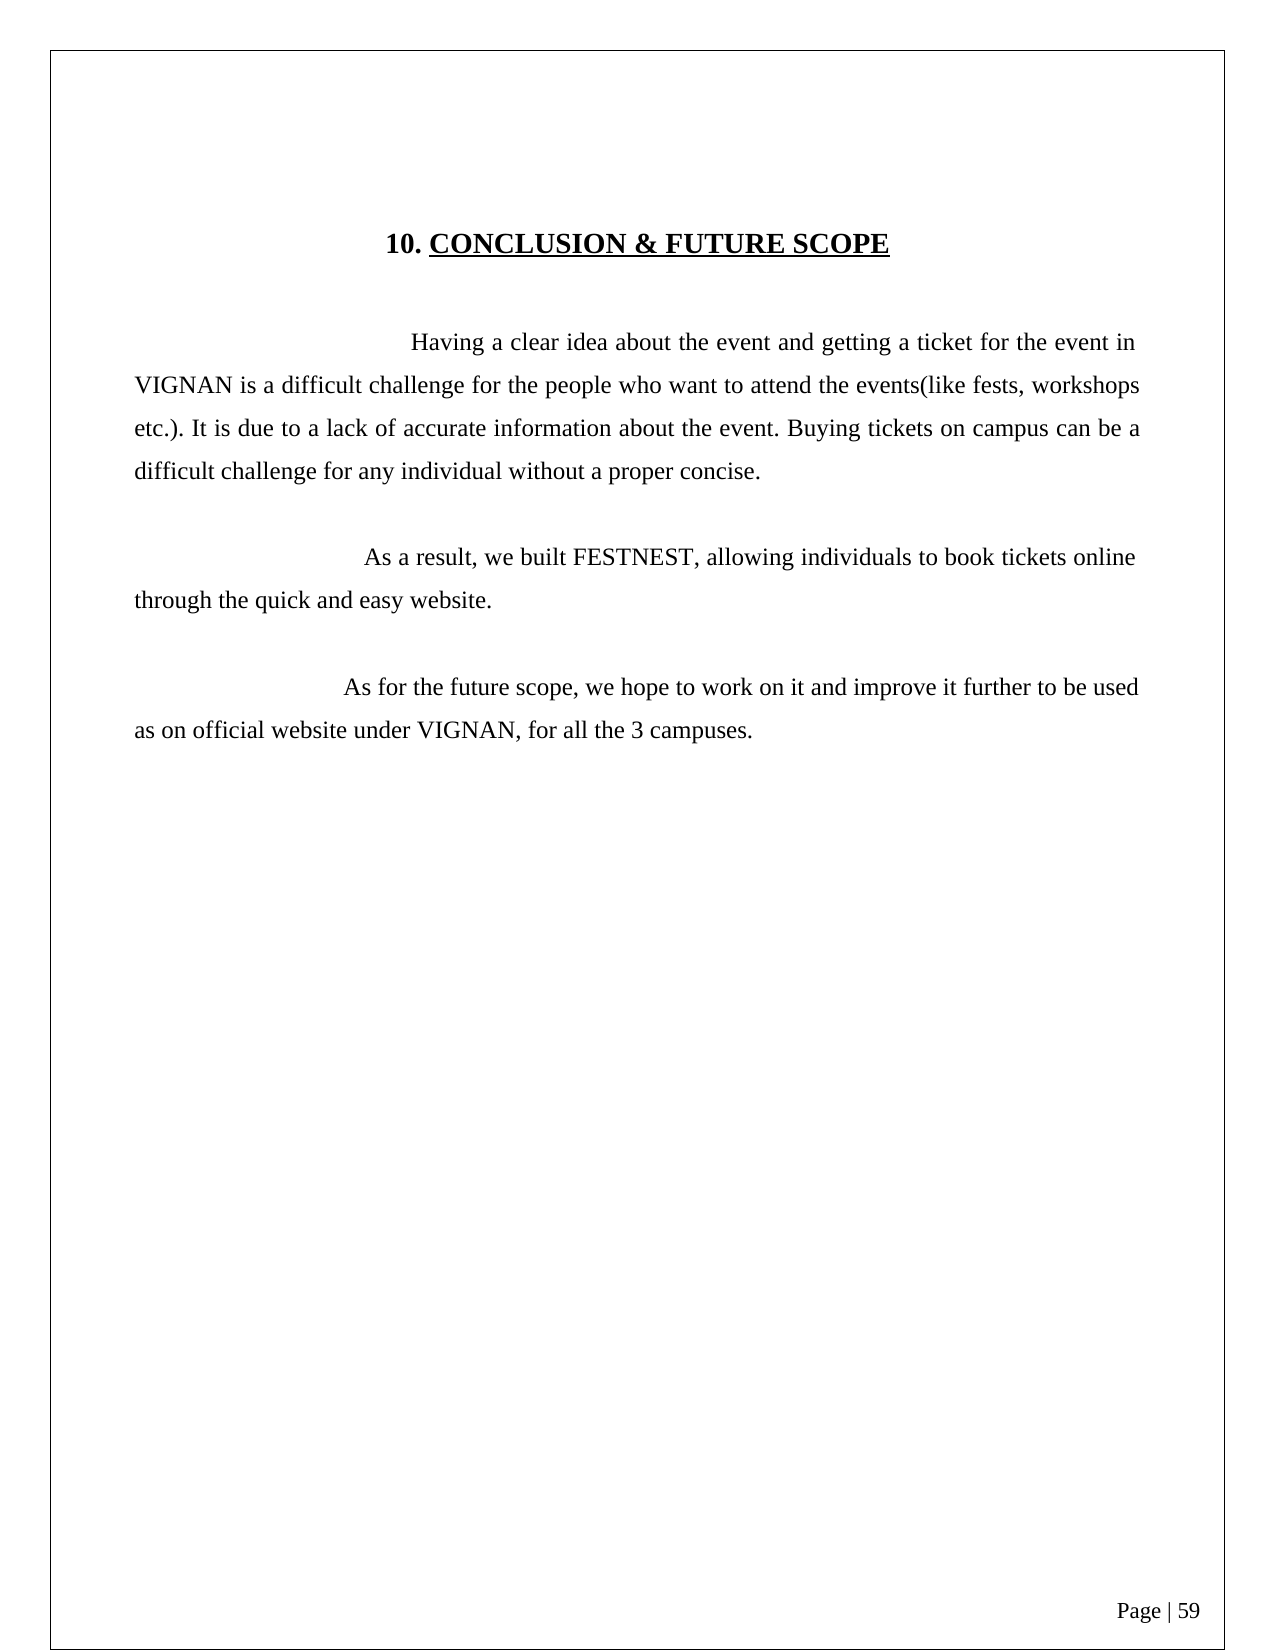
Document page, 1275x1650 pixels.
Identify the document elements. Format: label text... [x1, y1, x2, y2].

text 10. CONCLUSION & FUTURE SCOPE [75, 226, 1200, 259]
text As for the future scope, we hope to work on it and improve it further to be used as on official website under VIGNAN, for all the 3 campuses. [134, 672, 1141, 743]
text As a result, we built FESTNEST, allowing individuals to book tickets online through the quick and easy website. [134, 542, 1141, 614]
text Having a clear idea about the event and getting a ticket for the event in VIGNAN is a difficult challenge for the people who want to attend the events(like fests, workshops etc.). It is due to a lack of accurate information about the event. Buying tickets on campus can be a difficult challenge for any individual without a proper concise. [134, 327, 1141, 485]
